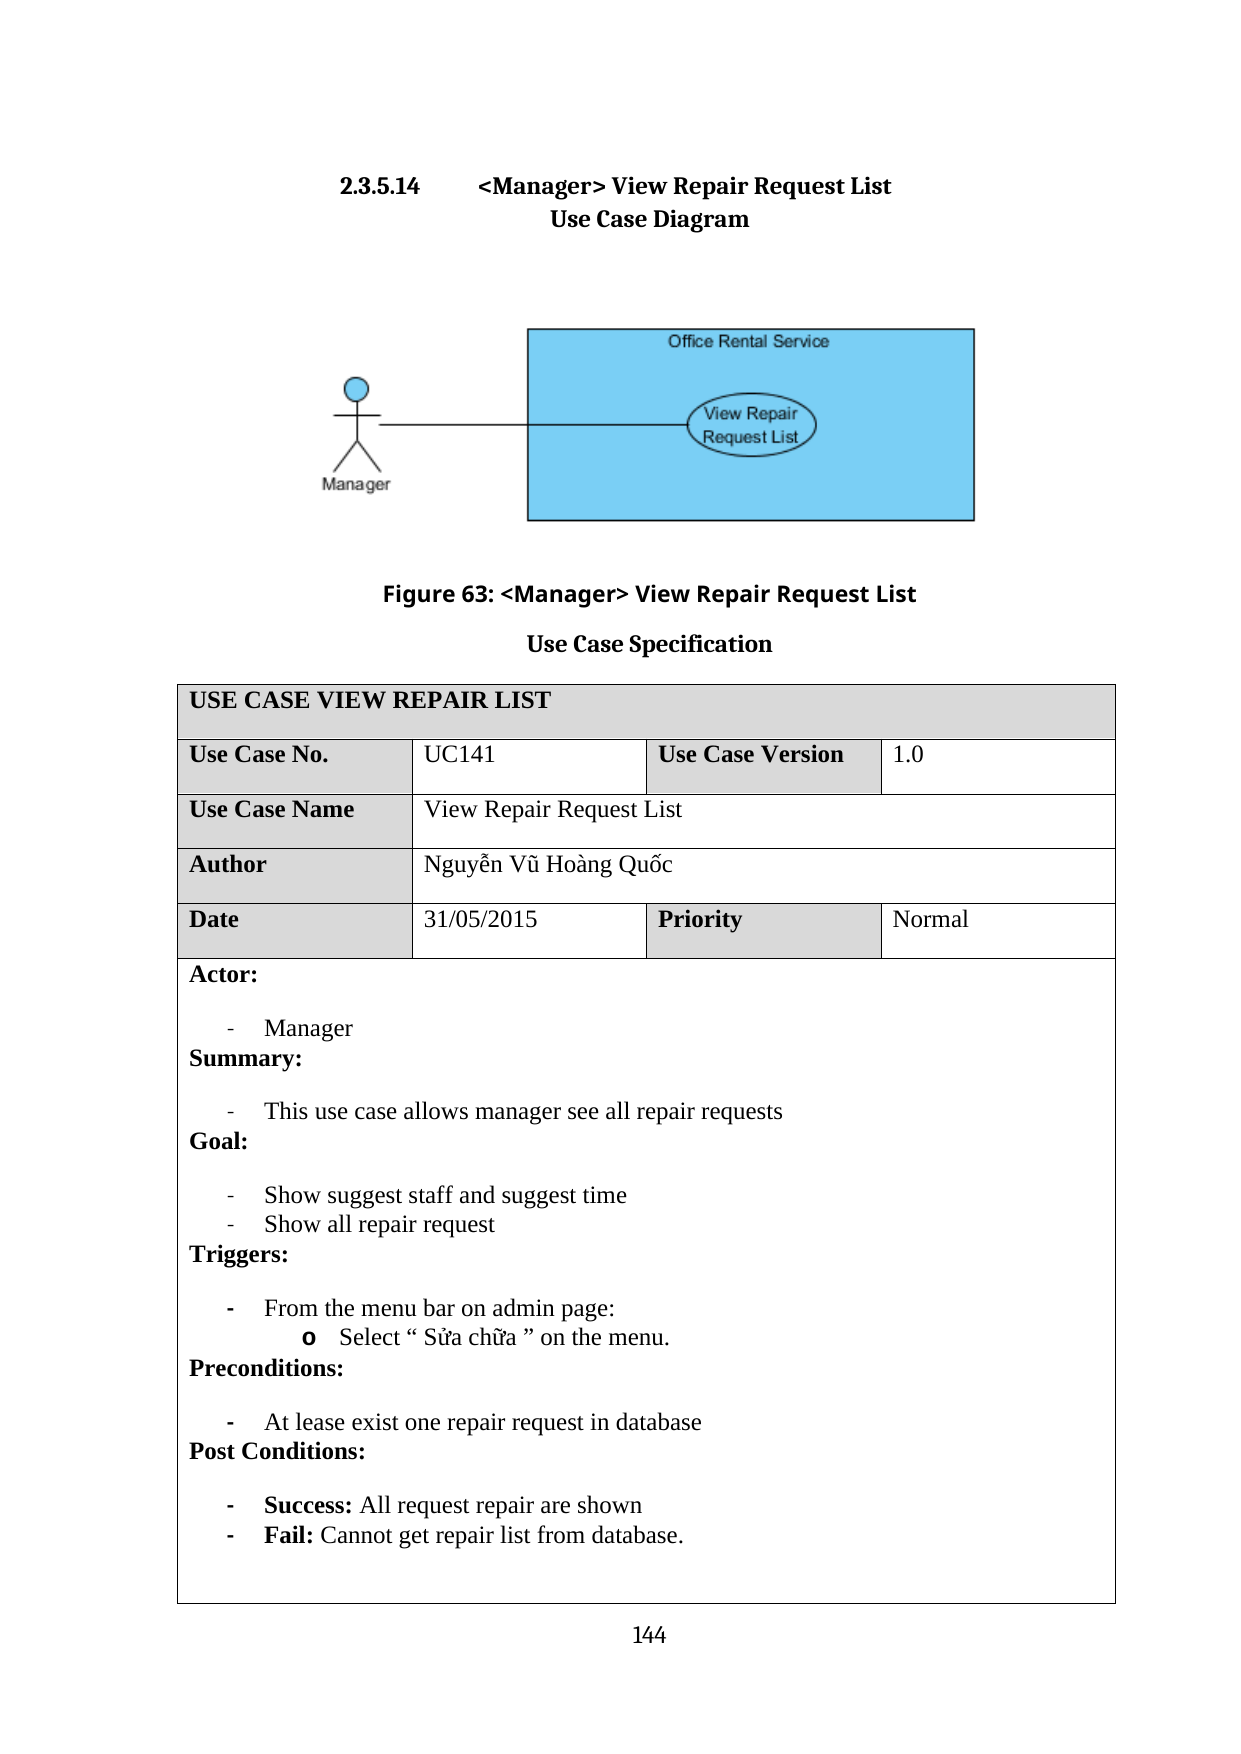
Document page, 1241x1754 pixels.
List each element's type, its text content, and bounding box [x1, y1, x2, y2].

table_cell 1.0 [882, 740, 1115, 793]
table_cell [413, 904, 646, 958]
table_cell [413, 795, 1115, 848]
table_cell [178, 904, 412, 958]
subtitle <Manager> View Repair Request List [340, 172, 1122, 201]
table_cell Use Case No. [178, 740, 412, 793]
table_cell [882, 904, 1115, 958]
table_header USE CASE VIEW REPAIR LIST [178, 685, 1115, 738]
text Figure 63: <Manager> View Repair Request List [177, 578, 1122, 609]
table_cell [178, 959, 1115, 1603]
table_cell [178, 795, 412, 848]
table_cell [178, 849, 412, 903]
table_cell UC141 [413, 740, 646, 793]
picture [244, 258, 1055, 553]
table_cell Use Case Version [647, 740, 881, 793]
text Use Case Specification [177, 630, 1122, 658]
text Use Case Diagram [177, 205, 1122, 234]
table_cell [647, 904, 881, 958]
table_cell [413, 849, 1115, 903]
